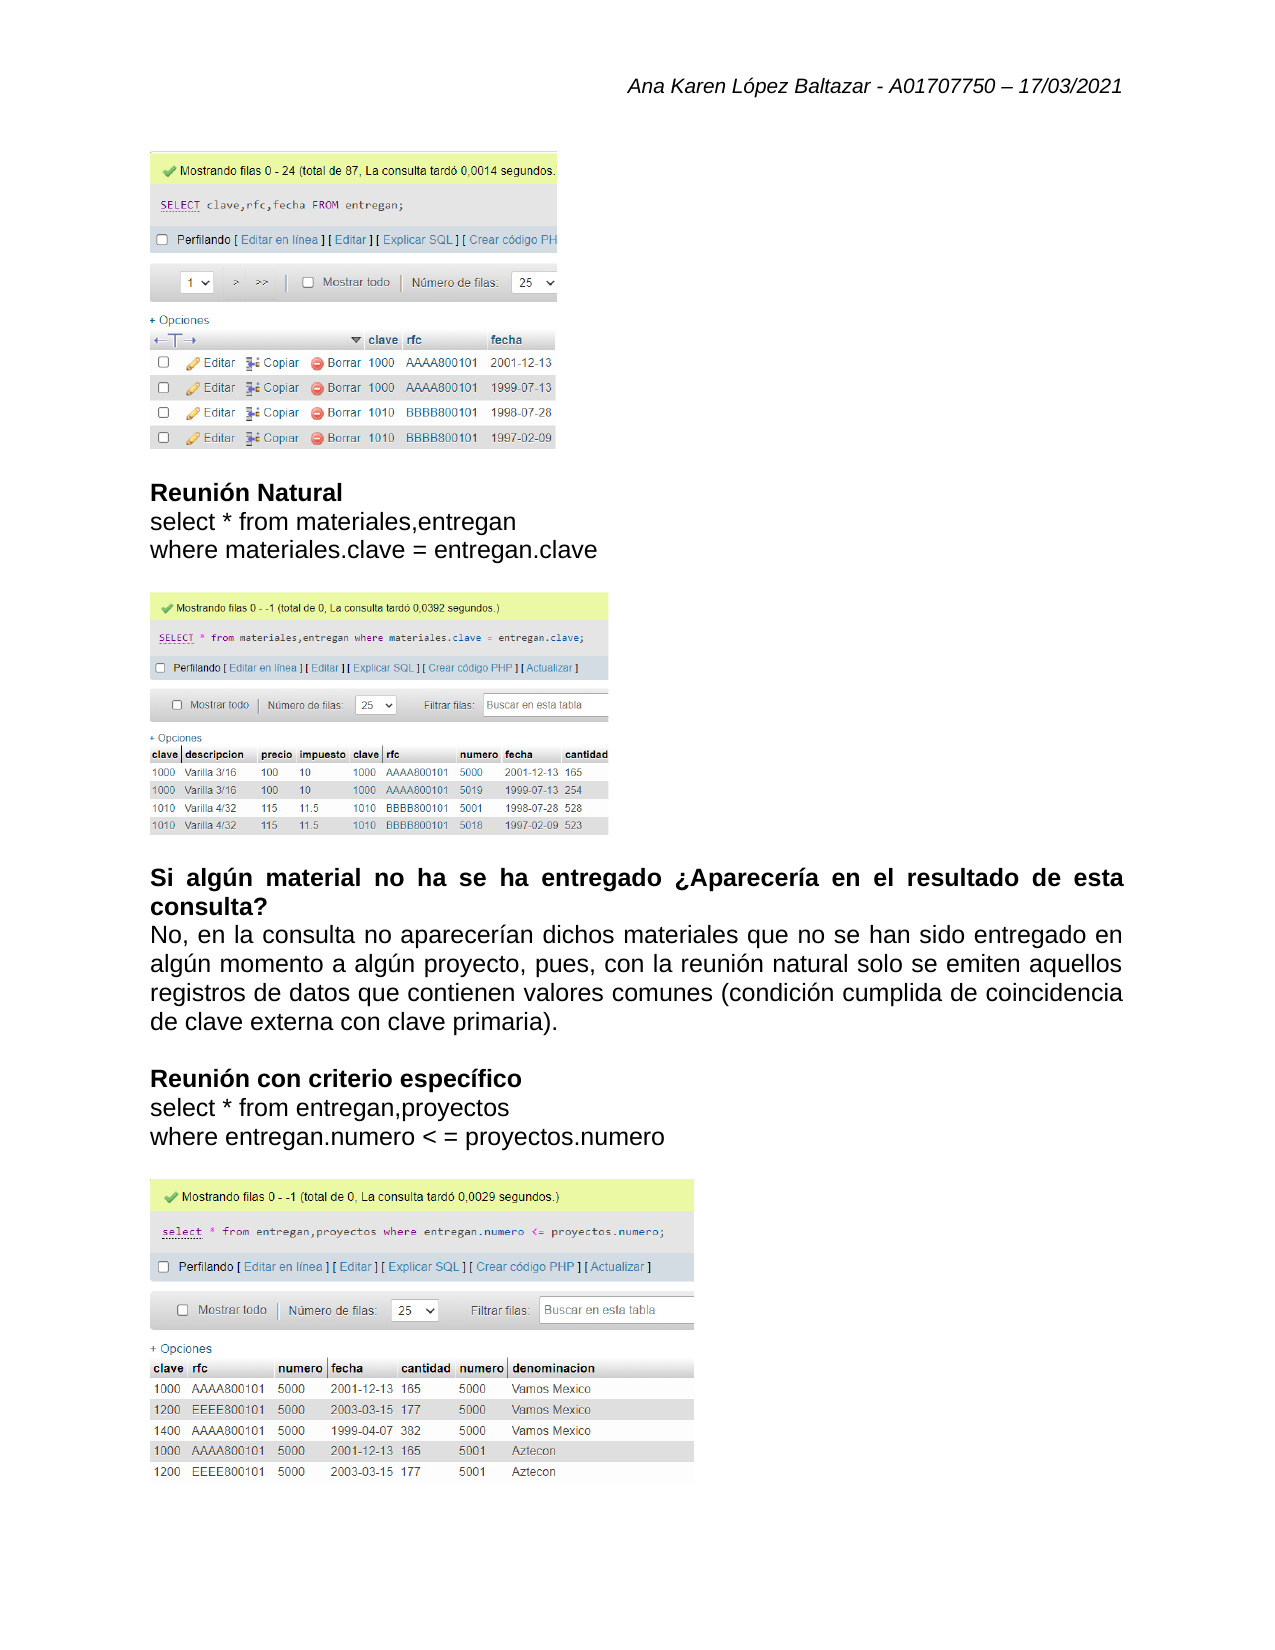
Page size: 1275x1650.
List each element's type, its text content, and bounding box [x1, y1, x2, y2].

text Si algún material no ha se ha entregado ¿Aparecería en el resultado de esta consulta? [150, 863, 1125, 920]
text where entregan.numero < = proyectos.numero [150, 1122, 1125, 1150]
text No, en la consulta no aparecerían dichos materiales que no se han sido entregado en algún momento a algún proyecto, pues, con la reunión natural solo se emiten aquellos registros de datos que contienen valores comunes (condición cumplida de coincidencia de clave externa con clave primaria). [150, 920, 1125, 1035]
text select * from entregan,proyectos [150, 1093, 1125, 1122]
picture [150, 1179, 694, 1483]
text where materiales.clave = entregan.clave [150, 535, 1125, 564]
text Reunión Natural [150, 478, 1125, 507]
text Reunión con criterio específico [150, 1064, 1125, 1093]
picture [150, 150, 557, 449]
text select * from materiales,entregan [150, 507, 1125, 535]
picture [150, 592, 609, 835]
